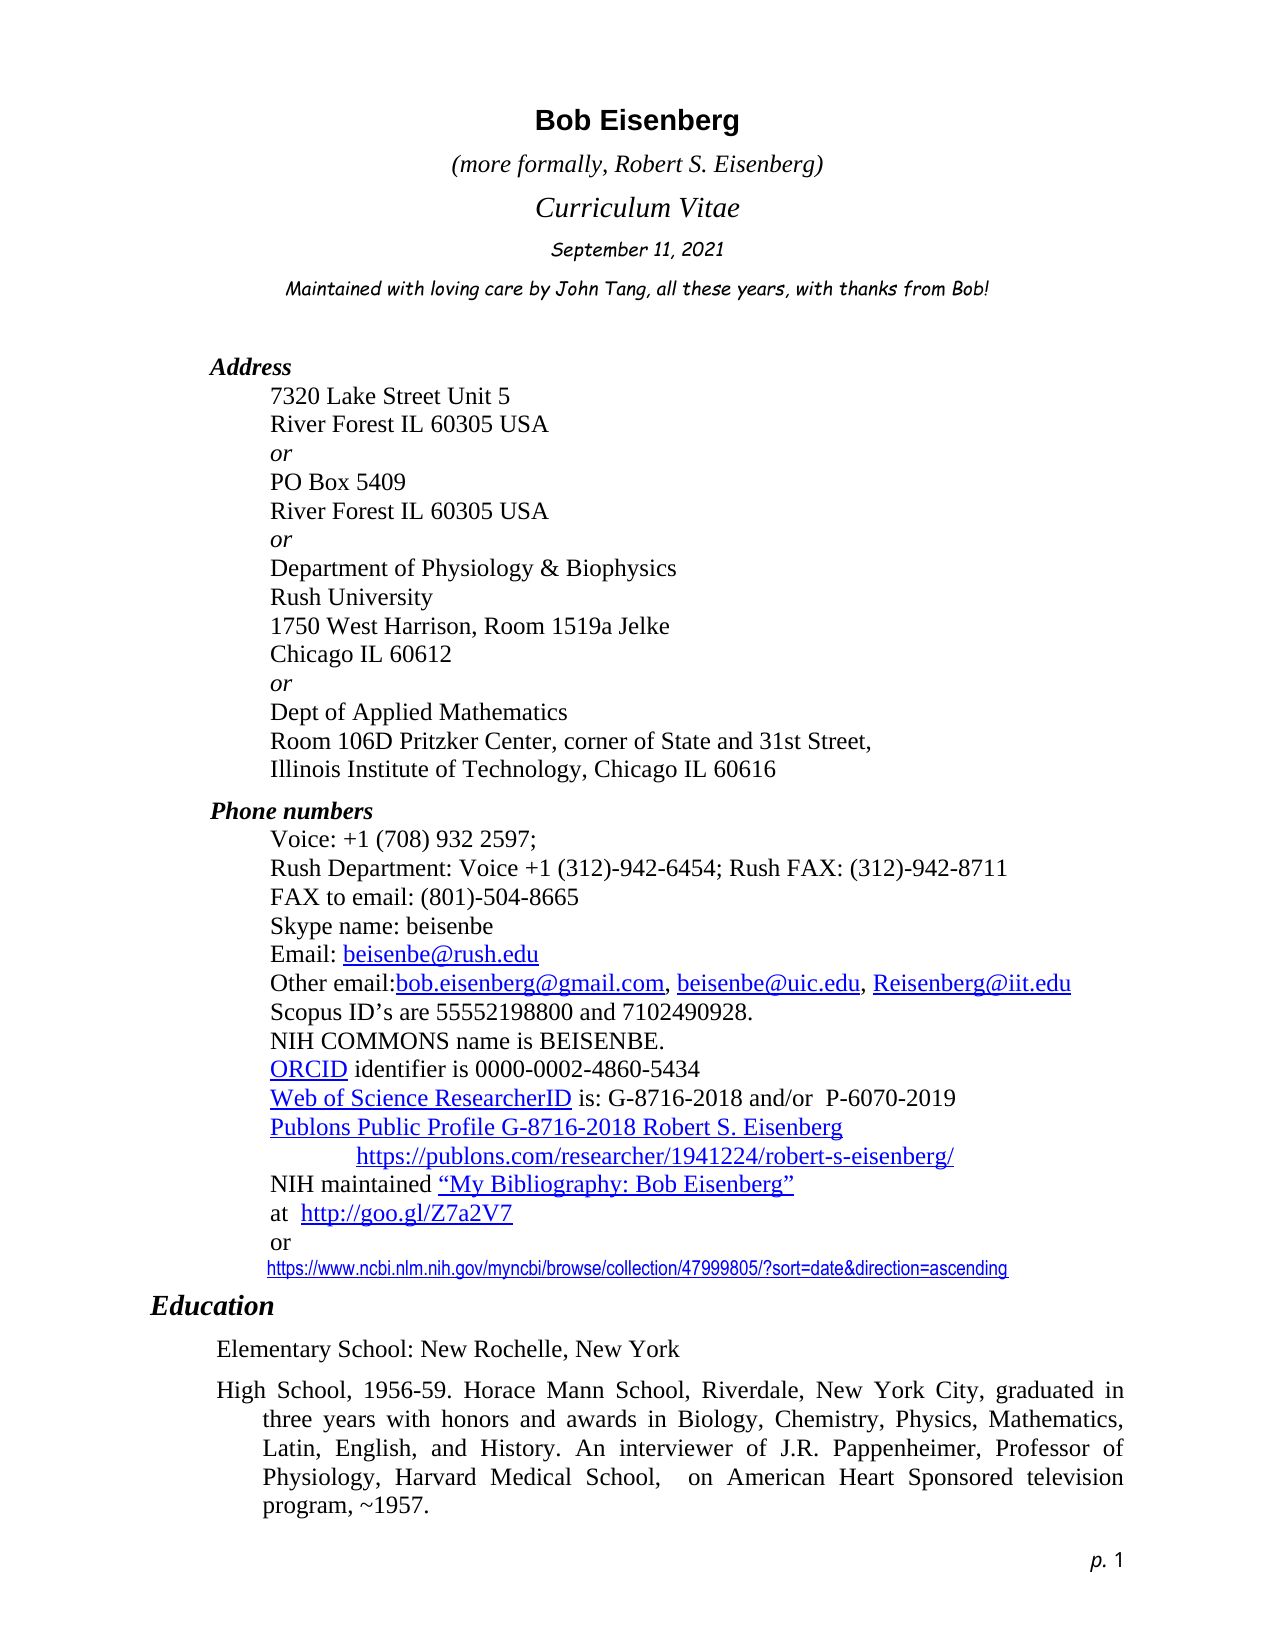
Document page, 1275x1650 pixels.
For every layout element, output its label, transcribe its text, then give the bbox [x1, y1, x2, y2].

text River Forest IL 60305 USA [270, 496, 1125, 524]
text FAX to email: (801)-504-8665 [270, 882, 1125, 911]
text NIH COMMONS name is BEISENBE. [270, 1026, 1125, 1054]
text Web of Science ResearcherID is: G-8716-2018 and/or P-6070-2019 [270, 1083, 1125, 1112]
text 7320 Lake Street Unit 5 [270, 381, 1125, 409]
text Phone numbers [210, 796, 1125, 824]
text Email: beisenbe@rush.edu [270, 939, 1125, 968]
text Education [150, 1288, 1125, 1322]
text (more formally, Robert S. Eisenberg) [150, 149, 1125, 178]
text Skype name: beisenbe [270, 911, 1125, 939]
text Room 106D Pritzker Center, corner of State and 31st Street, [270, 726, 1125, 754]
text Bob Eisenberg [150, 103, 1125, 136]
text Voice: +1 (708) 932 2597; [270, 824, 1125, 853]
text Curriculum Vitae [150, 190, 1125, 224]
text River Forest IL 60305 USA [270, 409, 1125, 438]
text ORCID identifier is 0000-0002-4860-5434 [270, 1054, 1125, 1083]
text Illinois Institute of Technology, Chicago IL 60616 [270, 754, 1125, 783]
text https://www.ncbi.nlm.nih.gov/myncbi/browse/collection/47999805/?sort=date&direction=ascending [150, 1256, 1125, 1280]
text Elementary School: New Rochelle, New York [216, 1334, 1125, 1363]
text Chicago IL 60612 [270, 639, 1125, 668]
text PO Box 5409 [270, 467, 1125, 496]
text High School, 1956-59. Horace Mann School, Riverdale, New York City, graduated in three years with honors and awards in Biology, Chemistry, Physics, Mathematics, Latin, English, and History. An interviewer of J.R. Pappenheimer, Professor of Physiology, Harvard Medical School, on American Heart Sponsored television program, ~1957. [216, 1375, 1125, 1519]
text Dept of Applied Mathematics [270, 697, 1125, 726]
text Address [210, 352, 1125, 381]
text 1750 West Harrison, Room 1519a Jelke [270, 611, 1125, 639]
text Rush University [270, 582, 1125, 611]
text or [270, 524, 1125, 553]
text or [270, 438, 1125, 467]
text Maintained with loving care by John Tang, all these years, with thanks from Bob! [150, 275, 1125, 301]
text NIH maintained “My Bibliography: Bob Eisenberg” [270, 1169, 1125, 1198]
text Rush Department: Voice +1 (312)-942-6454; Rush FAX: (312)-942-8711 [270, 853, 1125, 882]
text Department of Physiology & Biophysics [270, 553, 1125, 582]
text https://publons.com/researcher/1941224/robert-s-eisenberg/ [356, 1141, 1125, 1169]
text Other email:bob.eisenberg@gmail.com, beisenbe@uic.edu, Reisenberg@iit.edu [270, 968, 1125, 997]
text or [270, 668, 1125, 697]
text Publons Public Profile G-8716-2018 Robert S. Eisenberg [270, 1112, 1125, 1141]
text at http://goo.gl/Z7a2V7 [270, 1198, 1125, 1227]
text September 11, 2021 [150, 236, 1125, 262]
text Scopus ID’s are 55552198800 and 7102490928. [270, 997, 1125, 1026]
text or [270, 1227, 1125, 1256]
